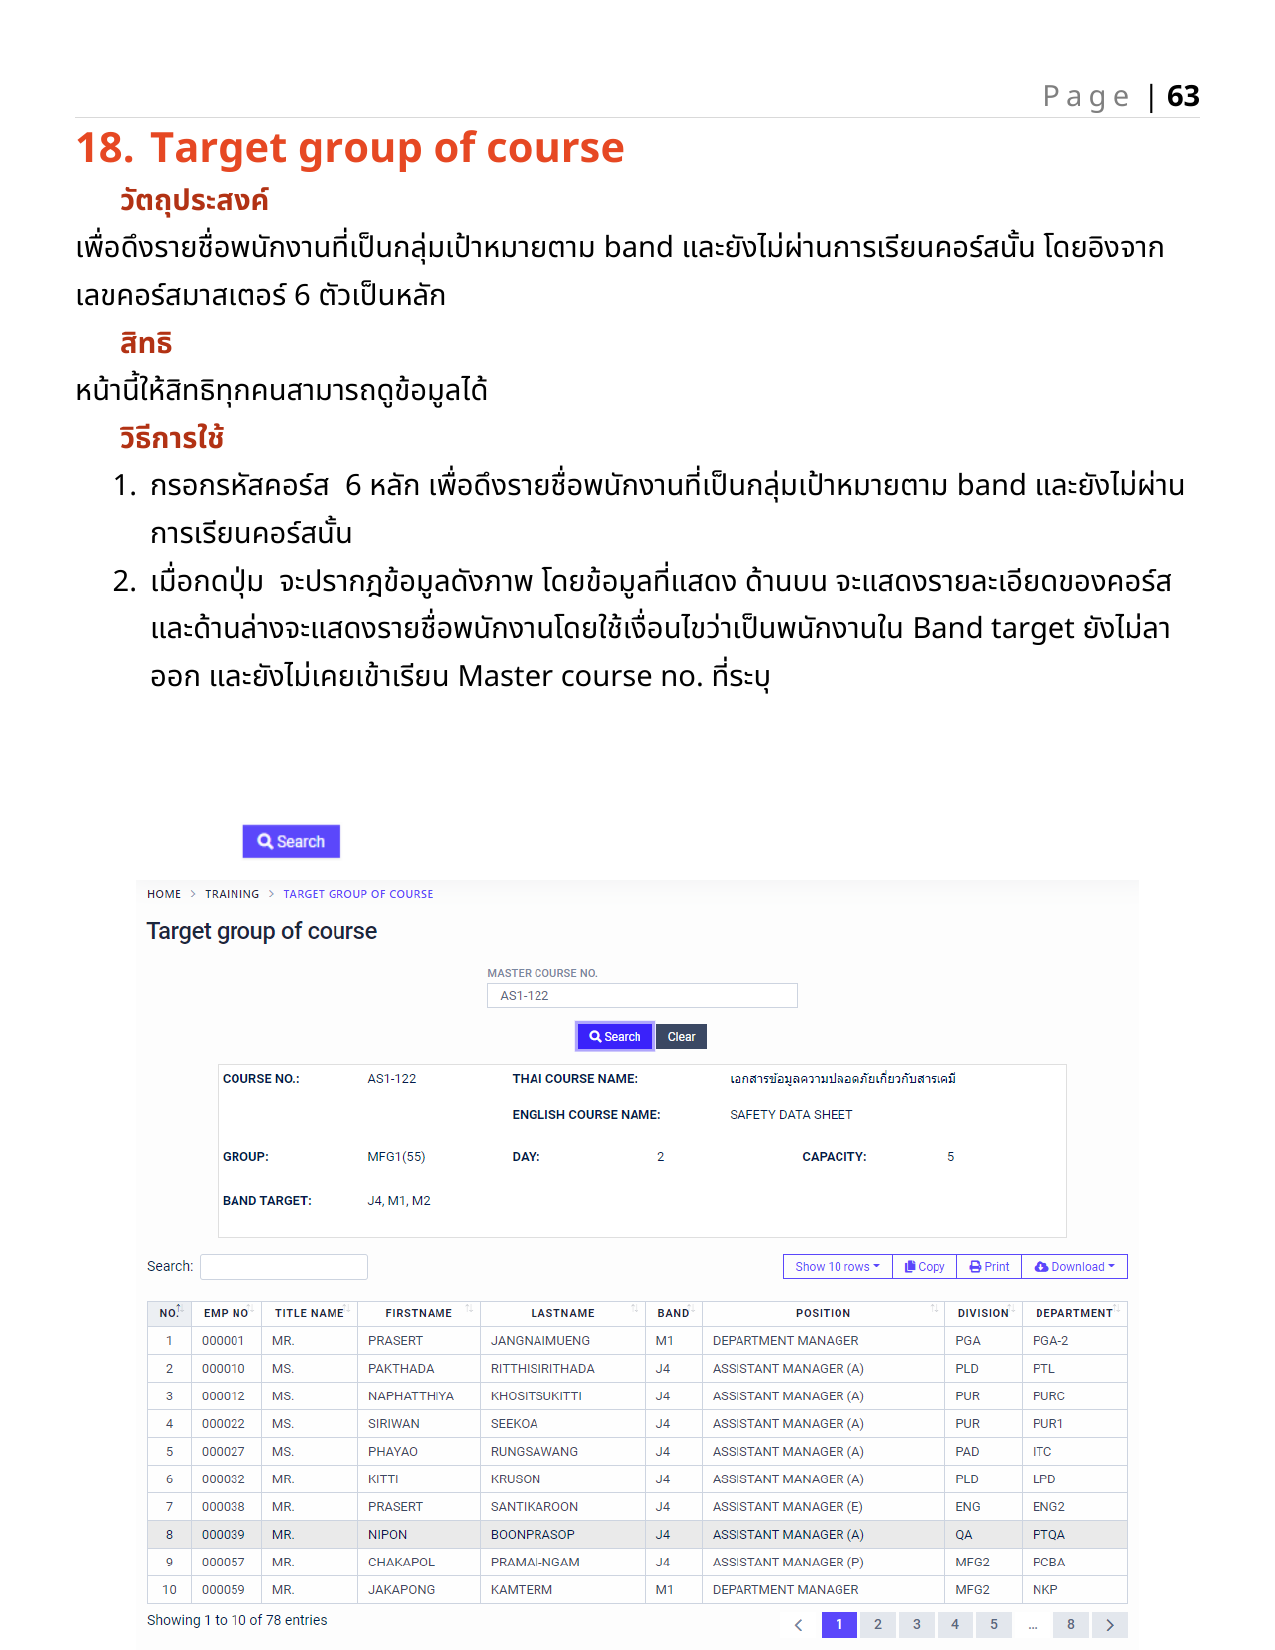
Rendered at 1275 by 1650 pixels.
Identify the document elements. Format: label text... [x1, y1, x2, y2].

subtitle วัตถุประสงค์ [120, 179, 1200, 223]
text หน้านี้ให้สิทธิทุกคนสามารถดูข้อมูลได้ [75, 369, 1200, 414]
picture [136, 880, 1139, 1650]
subtitle สิทธิ [120, 322, 1200, 366]
list กรอกรหัสคอร์ส 6 หลัก เพื่อดึงรายชื่อพนักงานที่เป็นกลุ่มเป้าหมายตาม band และยังไม่ผ่านการเรียนคอร์สนั้น [112, 464, 1200, 556]
text เพื่อดึงรายชื่อพนักงานที่เป็นกลุ่มเป้าหมายตาม band และยังไม่ผ่านการเรียนคอร์สนั้น โดยอิงจากเลขคอร์สมาสเตอร์ 6 ตัวเป็นหลัก [75, 227, 1200, 318]
picture [239, 822, 342, 860]
subtitle Target group of course [75, 118, 1200, 174]
subtitle วิธีการใช้ [120, 417, 1200, 461]
list เมื่อกดปุ่ม จะปรากฎข้อมูลดังภาพ โดยข้อมูลที่แสดง ด้านบน จะแสดงรายละเอียดของคอร์ส และด้านล่างจะแสดงรายชื่อพนักงานโดยใช้เงื่อนไขว่าเป็นพนักงานใน Band target ยังไม่ลาออก และยังไม่เคยเข้าเรียน Master course no. ที่ระบุ [112, 560, 1200, 699]
